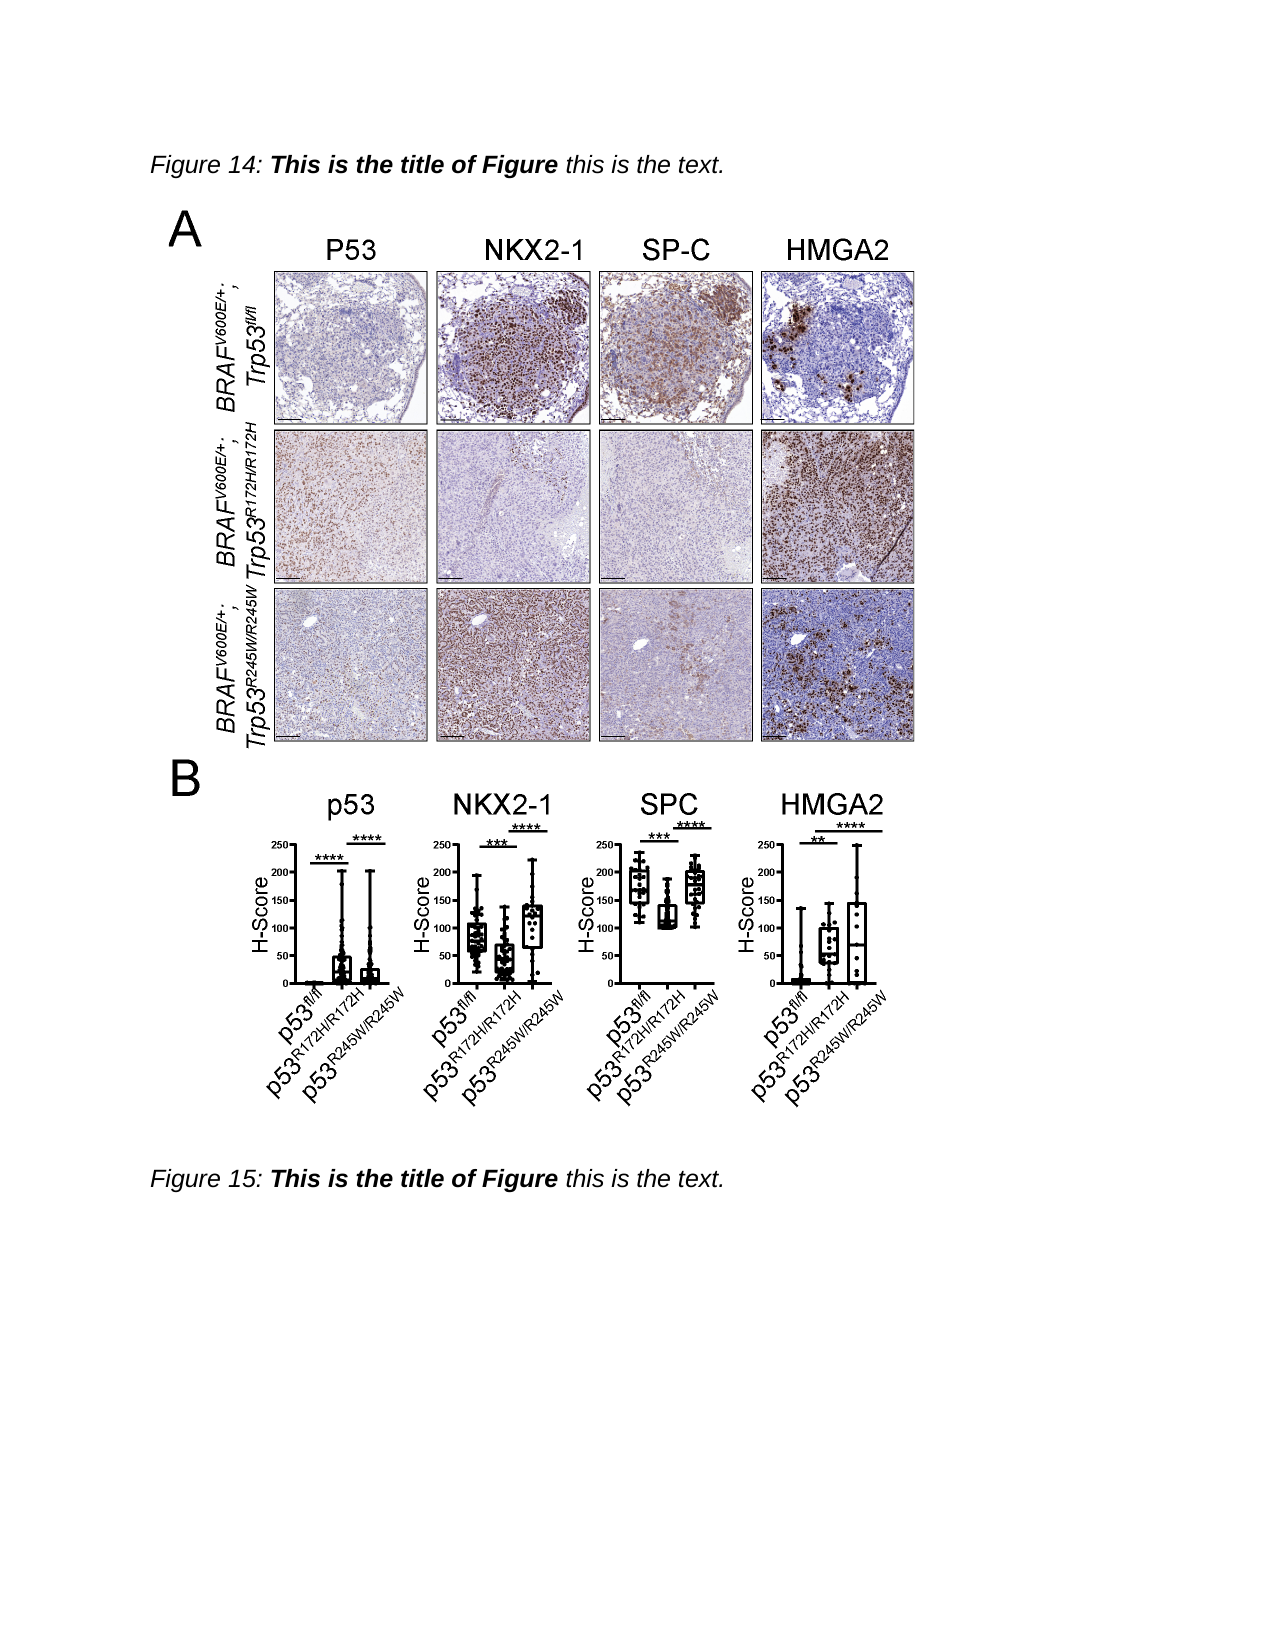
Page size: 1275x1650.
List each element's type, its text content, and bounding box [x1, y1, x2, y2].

text Figure 15: This is the title of Figure this is the text. [150, 1164, 1125, 1193]
text Figure 14: This is the title of Figure this is the text. [150, 150, 1125, 179]
picture [168, 203, 915, 1111]
